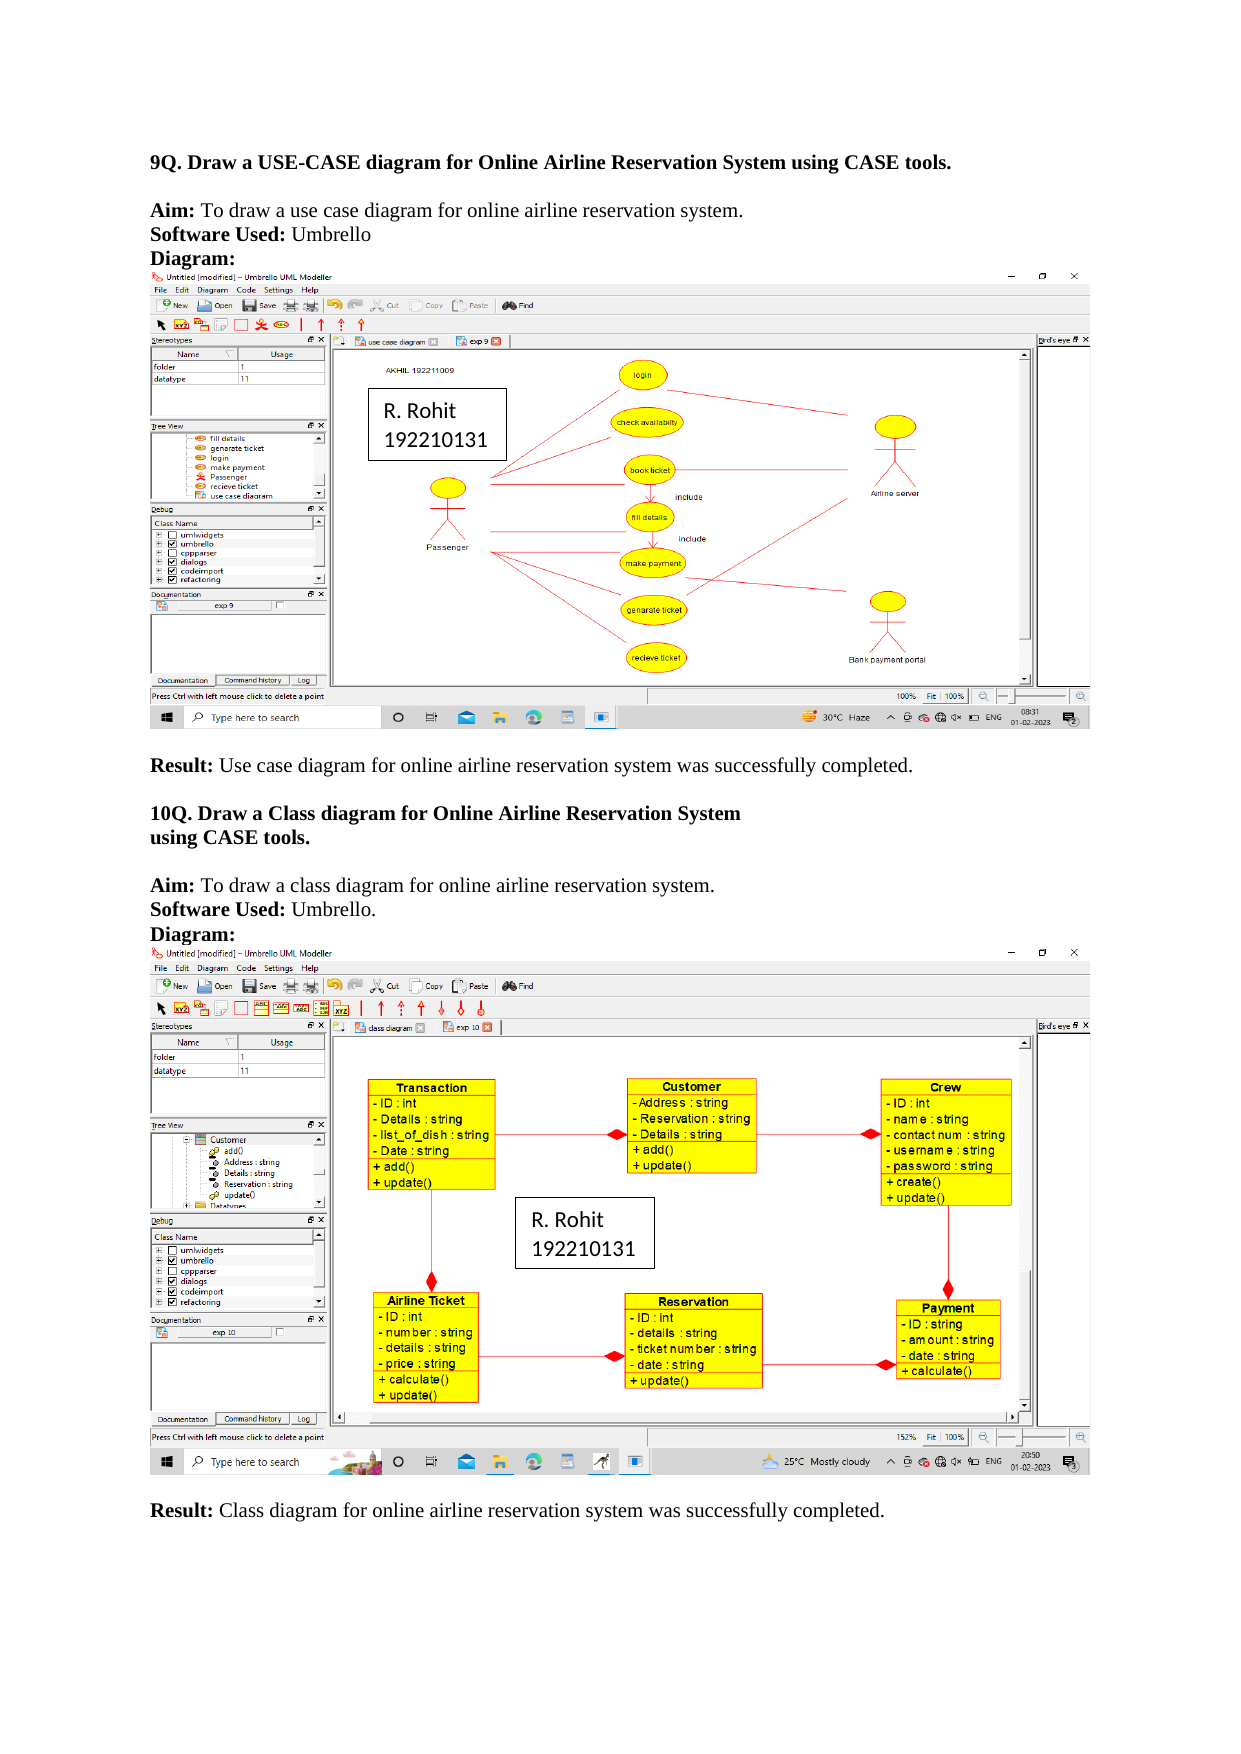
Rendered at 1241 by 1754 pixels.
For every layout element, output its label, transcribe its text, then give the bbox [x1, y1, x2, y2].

text 10Q. Draw a Class diagram for Online Airline Reservation System [150, 801, 1090, 825]
text 9Q. Draw a USE-CASE diagram for Online Airline Reservation System using CASE tools. [150, 150, 1090, 174]
text Aim: To draw a class diagram for online airline reservation system. [150, 873, 1090, 897]
picture [150, 945, 1091, 1475]
text Diagram: [150, 246, 1090, 270]
text Result: Use case diagram for online airline reservation system was successfully completed. [150, 753, 1090, 777]
text using CASE tools. [150, 825, 1090, 849]
text Result: Class diagram for online airline reservation system was successfully completed. [150, 1498, 1090, 1522]
text Software Used: Umbrello. [150, 897, 1090, 921]
text Software Used: Umbrello [150, 222, 1090, 246]
text Diagram: [150, 921, 1090, 945]
text Aim: To draw a use case diagram for online airline reservation system. [150, 198, 1090, 222]
picture [150, 270, 1091, 729]
